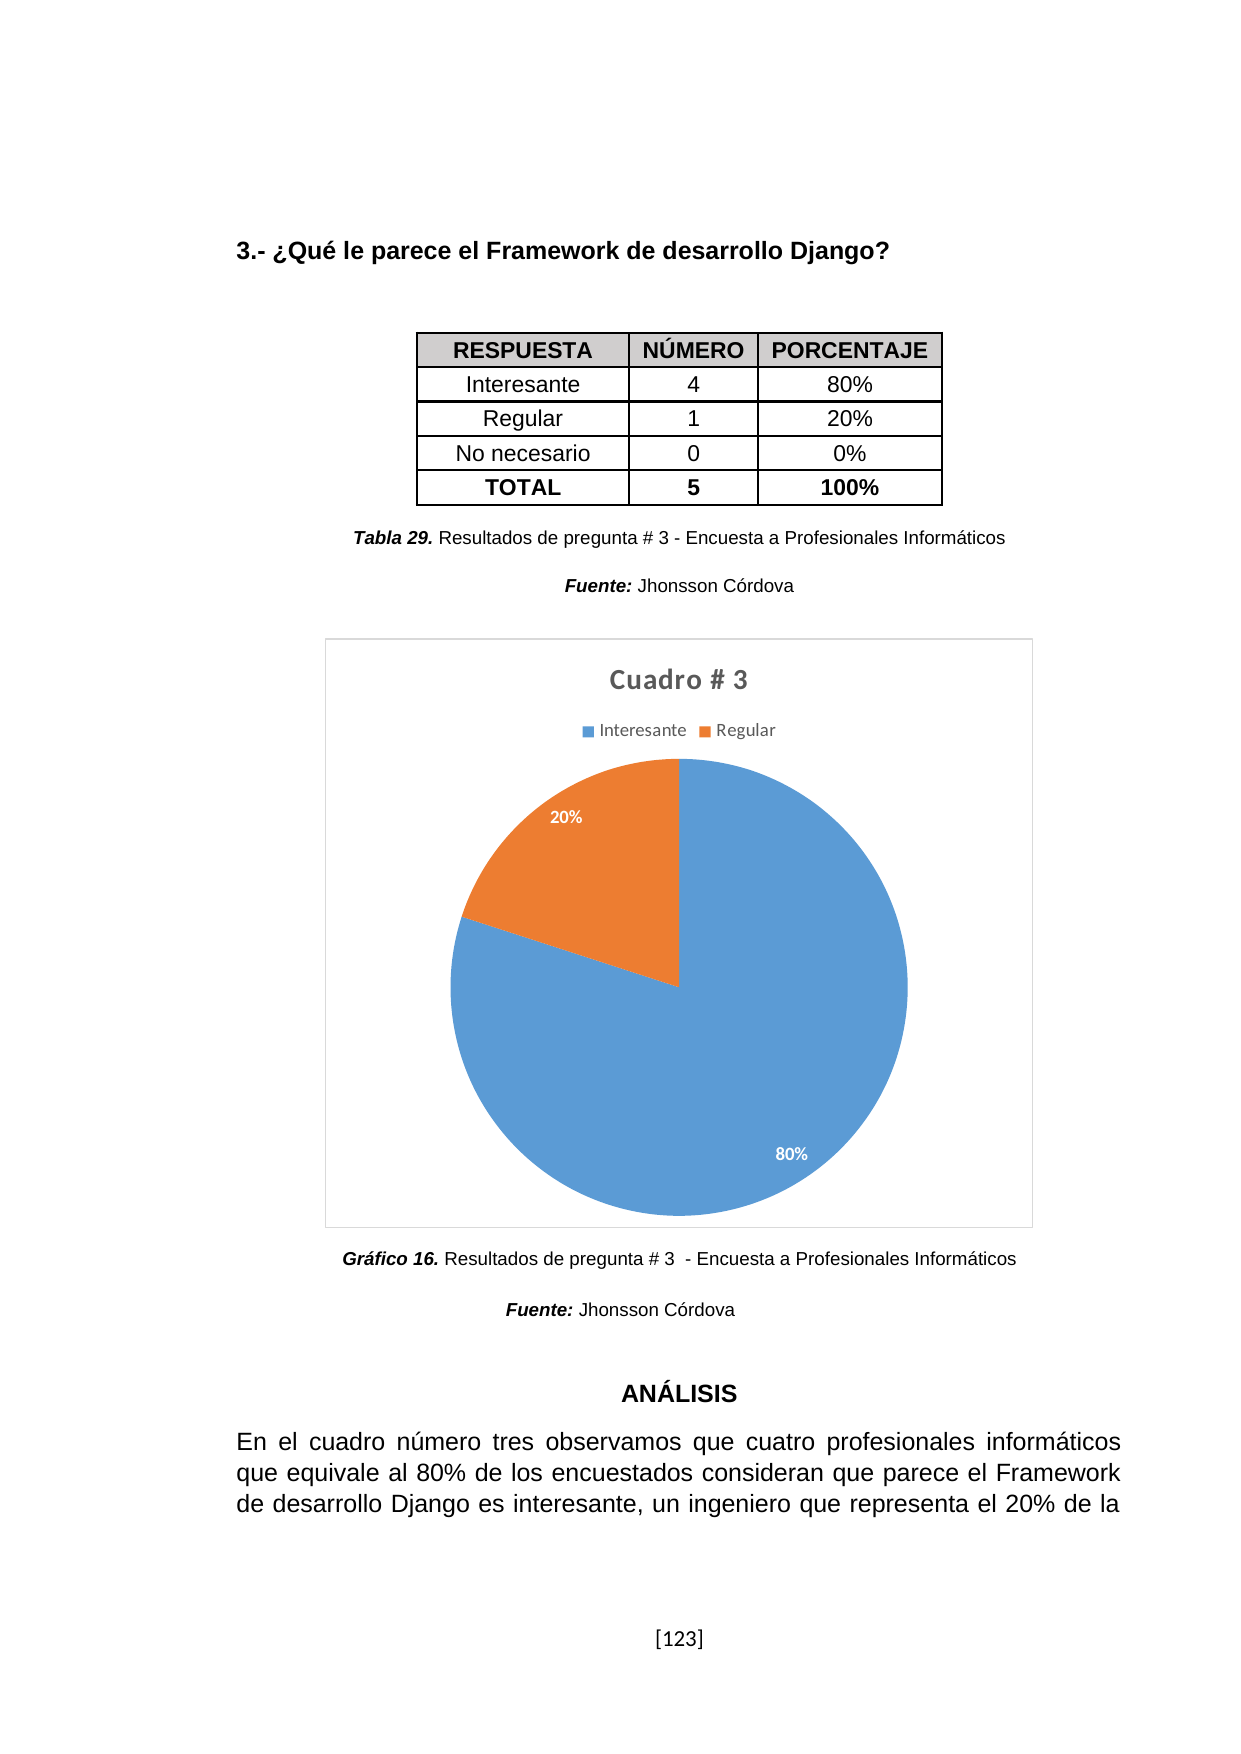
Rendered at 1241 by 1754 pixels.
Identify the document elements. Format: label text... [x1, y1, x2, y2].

table_cell No necesario [418, 437, 628, 469]
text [236, 1427, 1122, 1518]
text 3.- ¿Qué le parece el Framework de desarrollo Django? [236, 236, 1122, 265]
table_cell 5 [630, 471, 757, 503]
text Tabla 29. Resultados de pregunta # 3 - Encuesta a Profesionales Informáticos [236, 527, 1122, 549]
table_cell 100% [759, 471, 941, 503]
table_cell 0 [630, 437, 757, 469]
table_cell 1 [630, 403, 757, 435]
table_header NÚMERO [630, 334, 757, 366]
table_cell TOTAL [418, 471, 628, 503]
text ANÁLISIS [236, 1379, 1122, 1408]
text Gráfico 16. Resultados de pregunta # 3 - Encuesta a Profesionales Informáticos [236, 1247, 1122, 1269]
table_header PORCENTAJE [759, 334, 941, 366]
table_header RESPUESTA [418, 334, 628, 366]
table_cell Interesante [418, 368, 628, 400]
table_cell 80% [759, 368, 941, 400]
table_cell 20% [759, 403, 941, 435]
table_cell 4 [630, 368, 757, 400]
table_cell 0% [759, 437, 941, 469]
table_cell Regular [418, 403, 628, 435]
